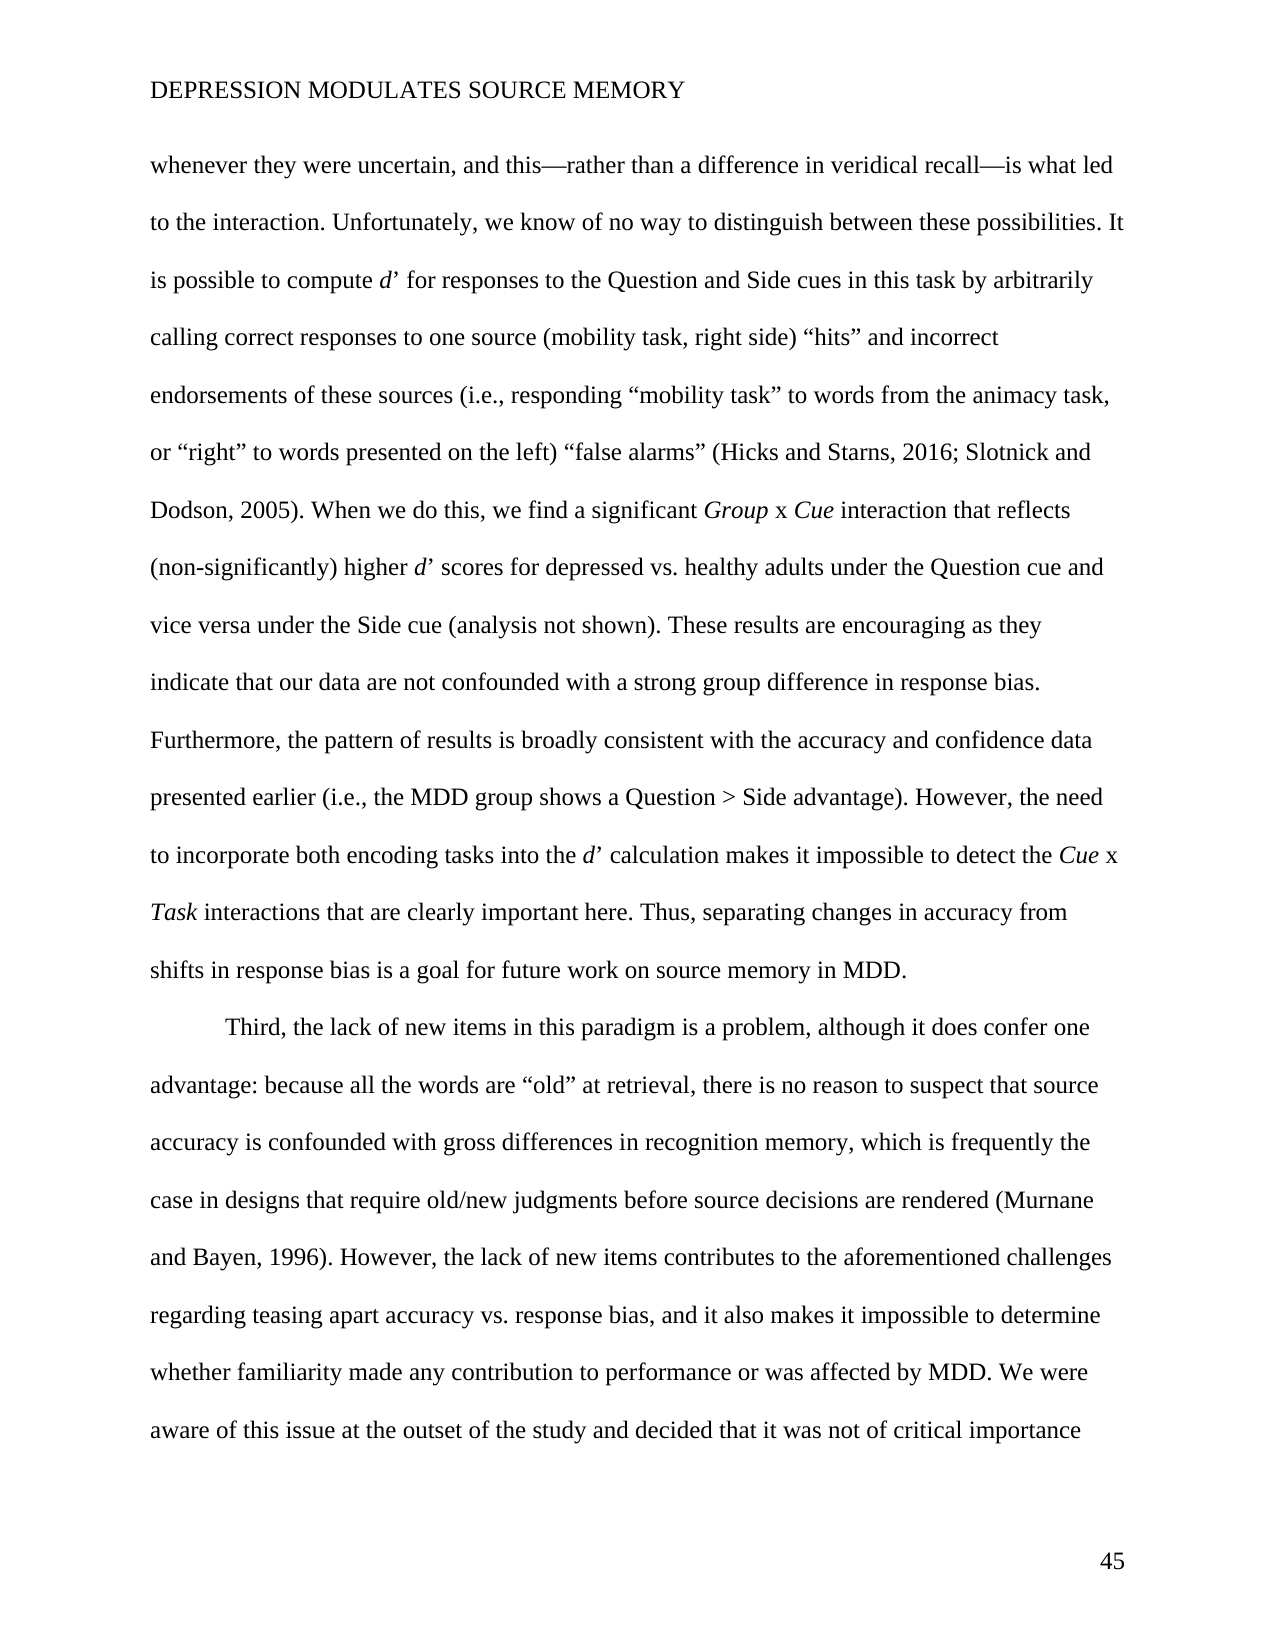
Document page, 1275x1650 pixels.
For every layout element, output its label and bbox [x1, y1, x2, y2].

text [150, 150, 1125, 984]
text [150, 1012, 1125, 1444]
